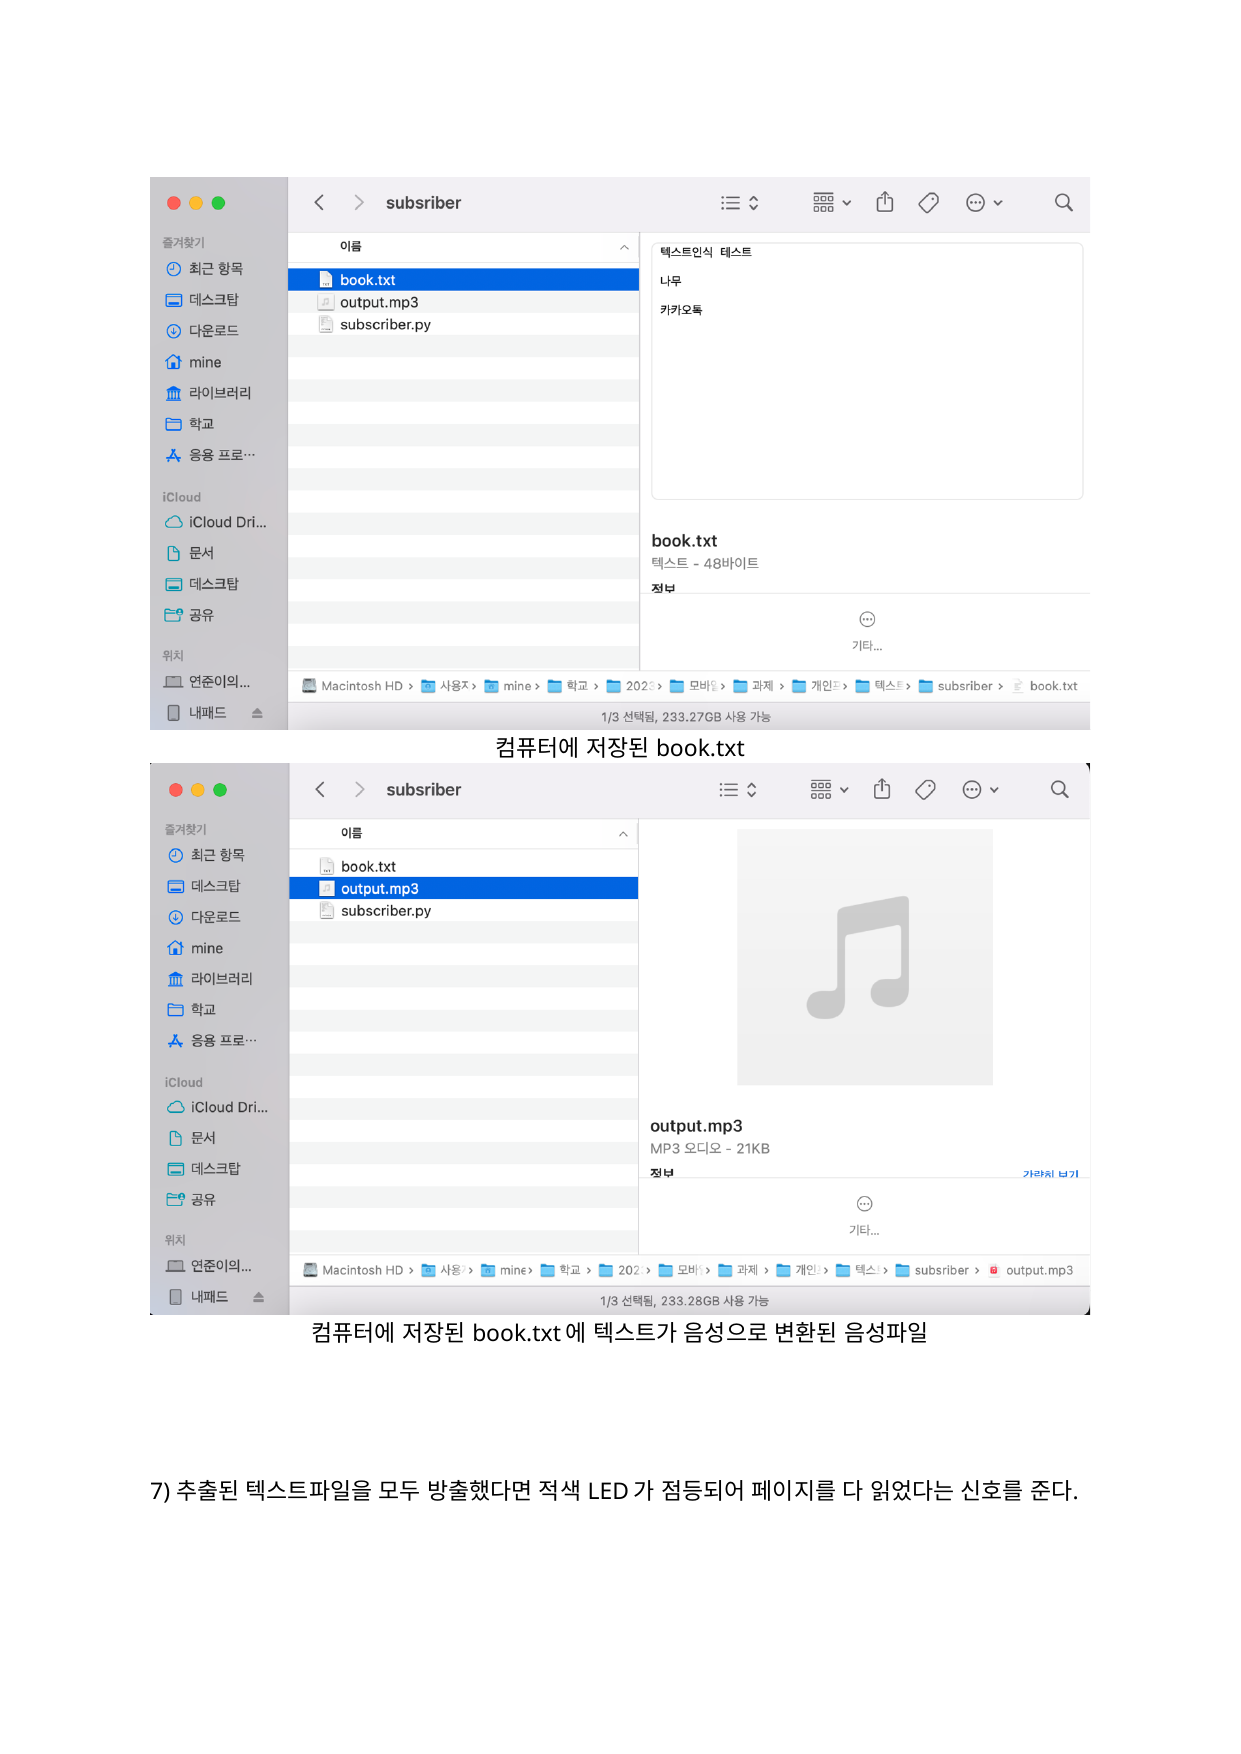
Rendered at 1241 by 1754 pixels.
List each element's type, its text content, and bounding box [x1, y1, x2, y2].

picture [150, 763, 1091, 1315]
picture [150, 177, 1091, 730]
text 컴퓨터에 저장된 book.txt [150, 730, 1090, 763]
text 7) 추출된 텍스트파일을 모두 방출했다면 적색 LED가 점등되어 페이지를 다 읽었다는 신호를 준다. [150, 1473, 1090, 1506]
text 컴퓨터에 저장된 book.txt에 텍스트가 음성으로 변환된 음성파일 [150, 1315, 1090, 1348]
